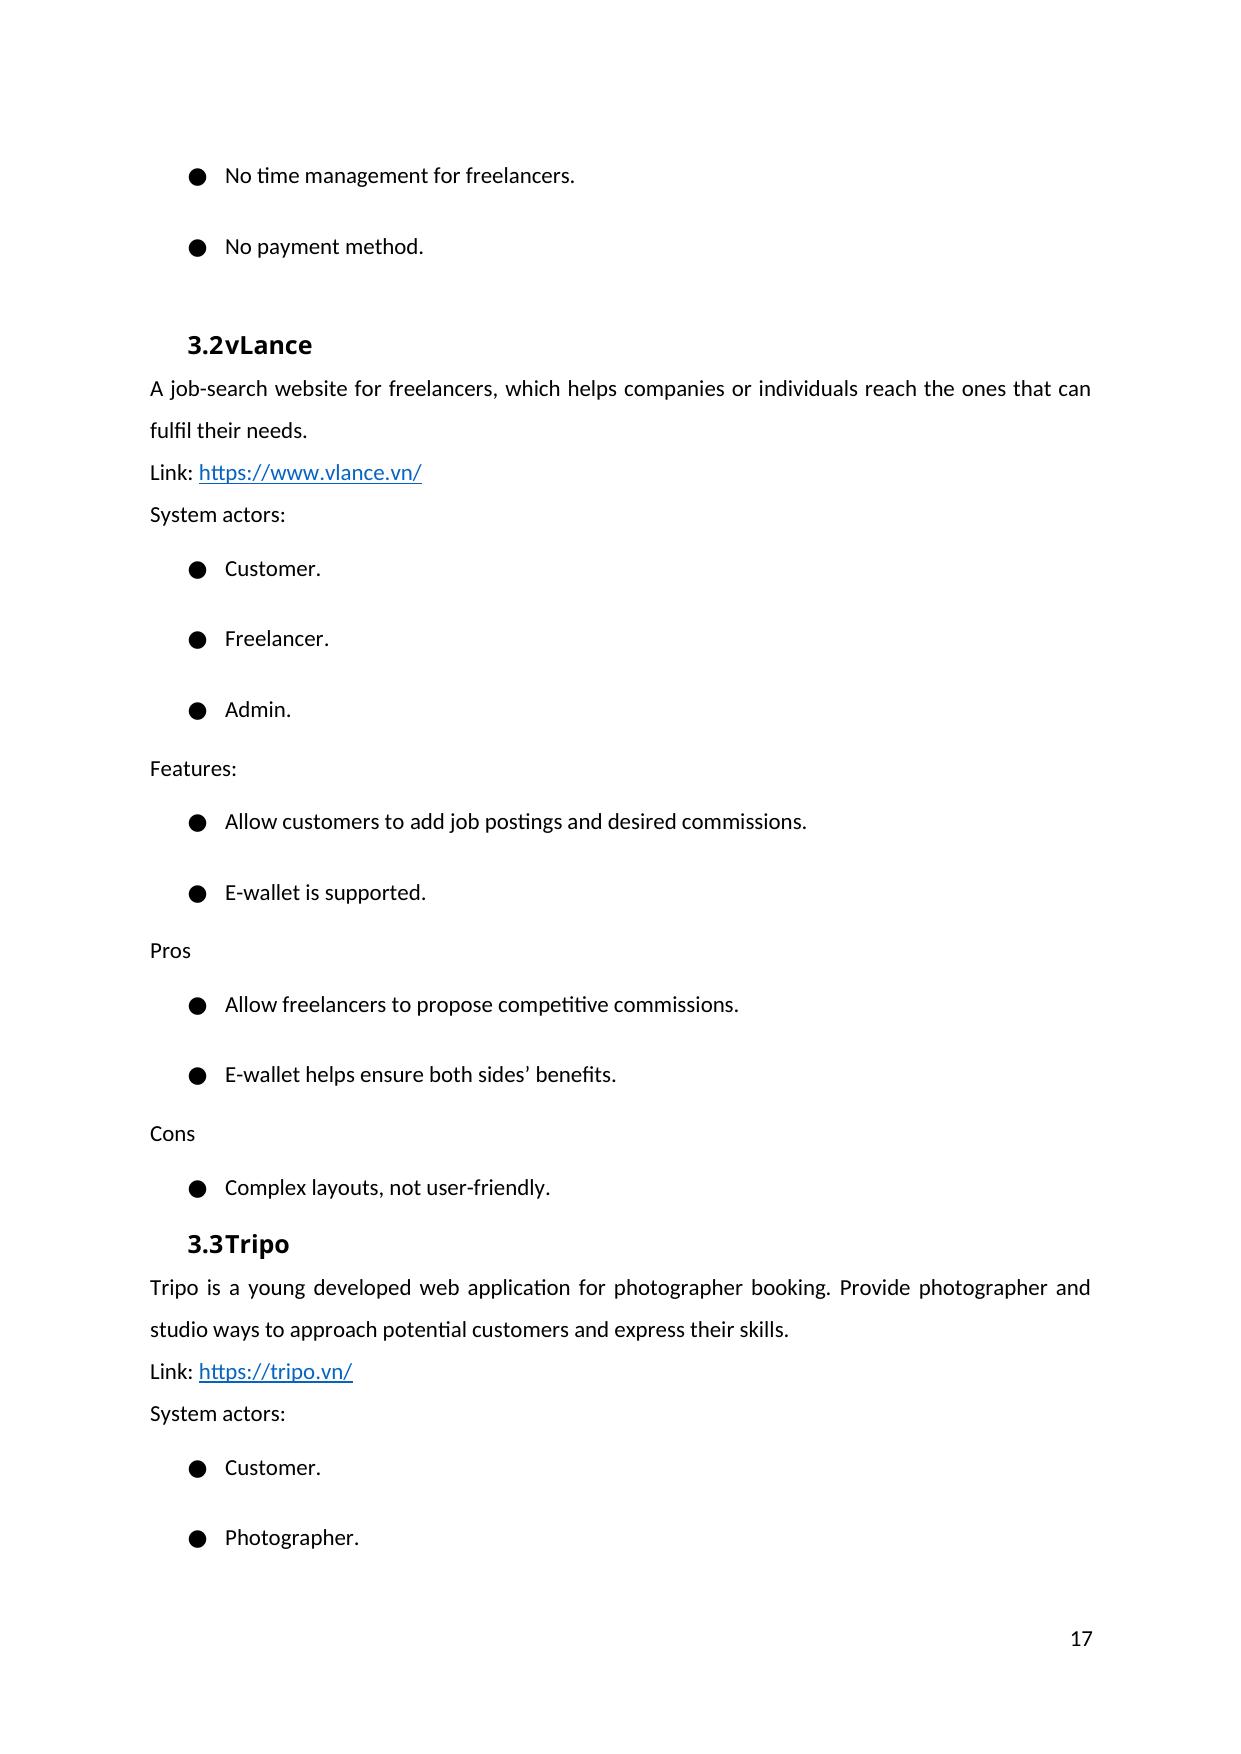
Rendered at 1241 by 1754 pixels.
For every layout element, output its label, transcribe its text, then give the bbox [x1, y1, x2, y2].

list Customer. [187, 1441, 1093, 1488]
text Link: https://tripo.vn/ [150, 1357, 1093, 1385]
text Features: [150, 754, 1093, 782]
list No time management for freelancers. [187, 150, 1093, 197]
list Freelancer. [187, 613, 1093, 660]
text Cons [150, 1119, 1093, 1147]
list Allow freelancers to propose competitive commissions. [187, 978, 1093, 1025]
list E-wallet is supported. [187, 866, 1093, 913]
text System actors: [150, 1399, 1093, 1427]
list Complex layouts, not user-friendly. [187, 1161, 1093, 1208]
list vLance [187, 333, 1093, 360]
text A job-search website for freelancers, which helps companies or individuals reach the ones that can fulfil their needs. [150, 374, 1093, 444]
text Link: https://www.vlance.vn/ [150, 458, 1093, 486]
list Tripo [187, 1232, 1093, 1259]
list E-wallet helps ensure both sides’ benefits. [187, 1049, 1093, 1096]
list Admin. [187, 683, 1093, 730]
list Photographer. [187, 1512, 1093, 1559]
list Allow customers to add job postings and desired commissions. [187, 796, 1093, 843]
text System actors: [150, 500, 1093, 528]
list No payment method. [187, 220, 1093, 267]
text Pros [150, 936, 1093, 964]
list Customer. [187, 542, 1093, 589]
text Tripo is a young developed web application for photographer booking. Provide photographer and studio ways to approach potential customers and express their skills. [150, 1273, 1093, 1343]
